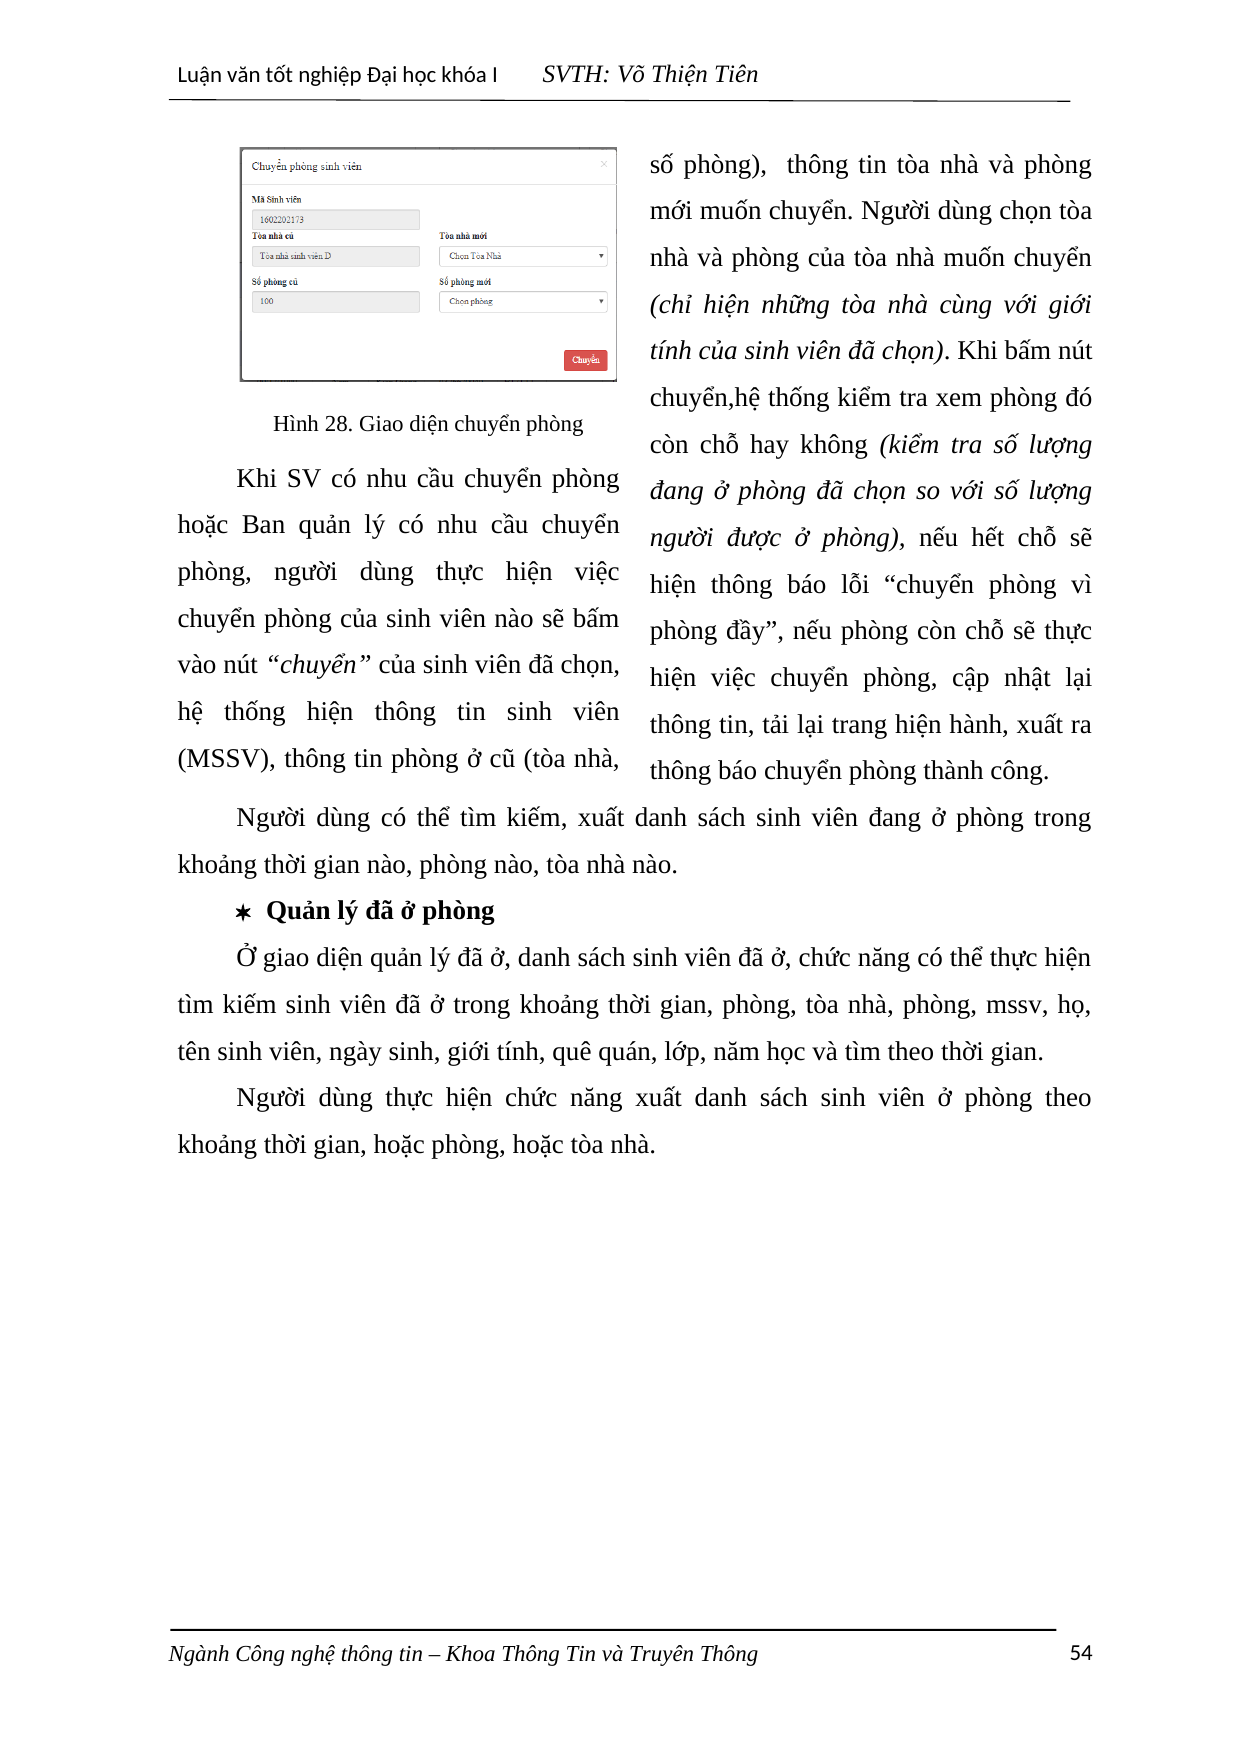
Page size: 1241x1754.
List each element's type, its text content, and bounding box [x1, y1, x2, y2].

text Hình 28. Giao diện chuyển phòng [236, 410, 620, 436]
text Người dùng có thể tìm kiếm, xuất danh sách sinh viên đang ở phòng trong khoảng thời gian nào, phòng nào, tòa nhà nào. [177, 801, 1092, 879]
list Quản lý đã ở phòng [177, 894, 1092, 926]
text Người dùng thực hiện chức năng xuất danh sách sinh viên ở phòng theo khoảng thời gian, hoặc phòng, hoặc tòa nhà. [177, 1081, 1092, 1159]
picture [239, 147, 617, 382]
text Khi SV có nhu cầu chuyển phòng hoặc Ban quản lý có nhu cầu chuyển phòng, người dùng thực hiện việc chuyển phòng của sinh viên nào sẽ bấm vào nút “chuyển” của sinh viên đã chọn, hệ thống hiện thông tin sinh viên (MSSV), thông tin phòng ở cũ (tòa nhà, số phòng), thông tin tòa nhà và phòng mới muốn chuyển. Người dùng chọn tòa nhà và phòng của tòa nhà muốn chuyển (chỉ hiện những tòa nhà cùng với giới tính của sinh viên đã chọn). Khi bấm nút chuyển,hệ thống kiểm tra xem phòng đó còn chỗ hay không (kiểm tra số lượng đang ở phòng đã chọn so với số lượng người được ở phòng), nếu hết chỗ sẽ hiện thông báo lỗi “chuyển phòng vì phòng đầy”, nếu phòng còn chỗ sẽ thực hiện việc chuyển phòng, cập nhật lại thông tin, tải lại trang hiện hành, xuất ra thông báo chuyển phòng thành công. [177, 462, 620, 773]
text Ở giao diện quản lý đã ở, danh sách sinh viên đã ở, chức năng có thể thực hiện tìm kiếm sinh viên đã ở trong khoảng thời gian, phòng, tòa nhà, phòng, mssv, họ, tên sinh viên, ngày sinh, giới tính, quê quán, lớp, năm học và tìm theo thời gian. [177, 941, 1092, 1066]
text Khi SV có nhu cầu chuyển phòng hoặc Ban quản lý có nhu cầu chuyển phòng, người dùng thực hiện việc chuyển phòng của sinh viên nào sẽ bấm vào nút “chuyển” của sinh viên đã chọn, hệ thống hiện thông tin sinh viên (MSSV), thông tin phòng ở cũ (tòa nhà, số phòng), thông tin tòa nhà và phòng mới muốn chuyển. Người dùng chọn tòa nhà và phòng của tòa nhà muốn chuyển (chỉ hiện những tòa nhà cùng với giới tính của sinh viên đã chọn). Khi bấm nút chuyển,hệ thống kiểm tra xem phòng đó còn chỗ hay không (kiểm tra số lượng đang ở phòng đã chọn so với số lượng người được ở phòng), nếu hết chỗ sẽ hiện thông báo lỗi “chuyển phòng vì phòng đầy”, nếu phòng còn chỗ sẽ thực hiện việc chuyển phòng, cập nhật lại thông tin, tải lại trang hiện hành, xuất ra thông báo chuyển phòng thành công. [649, 148, 1092, 786]
